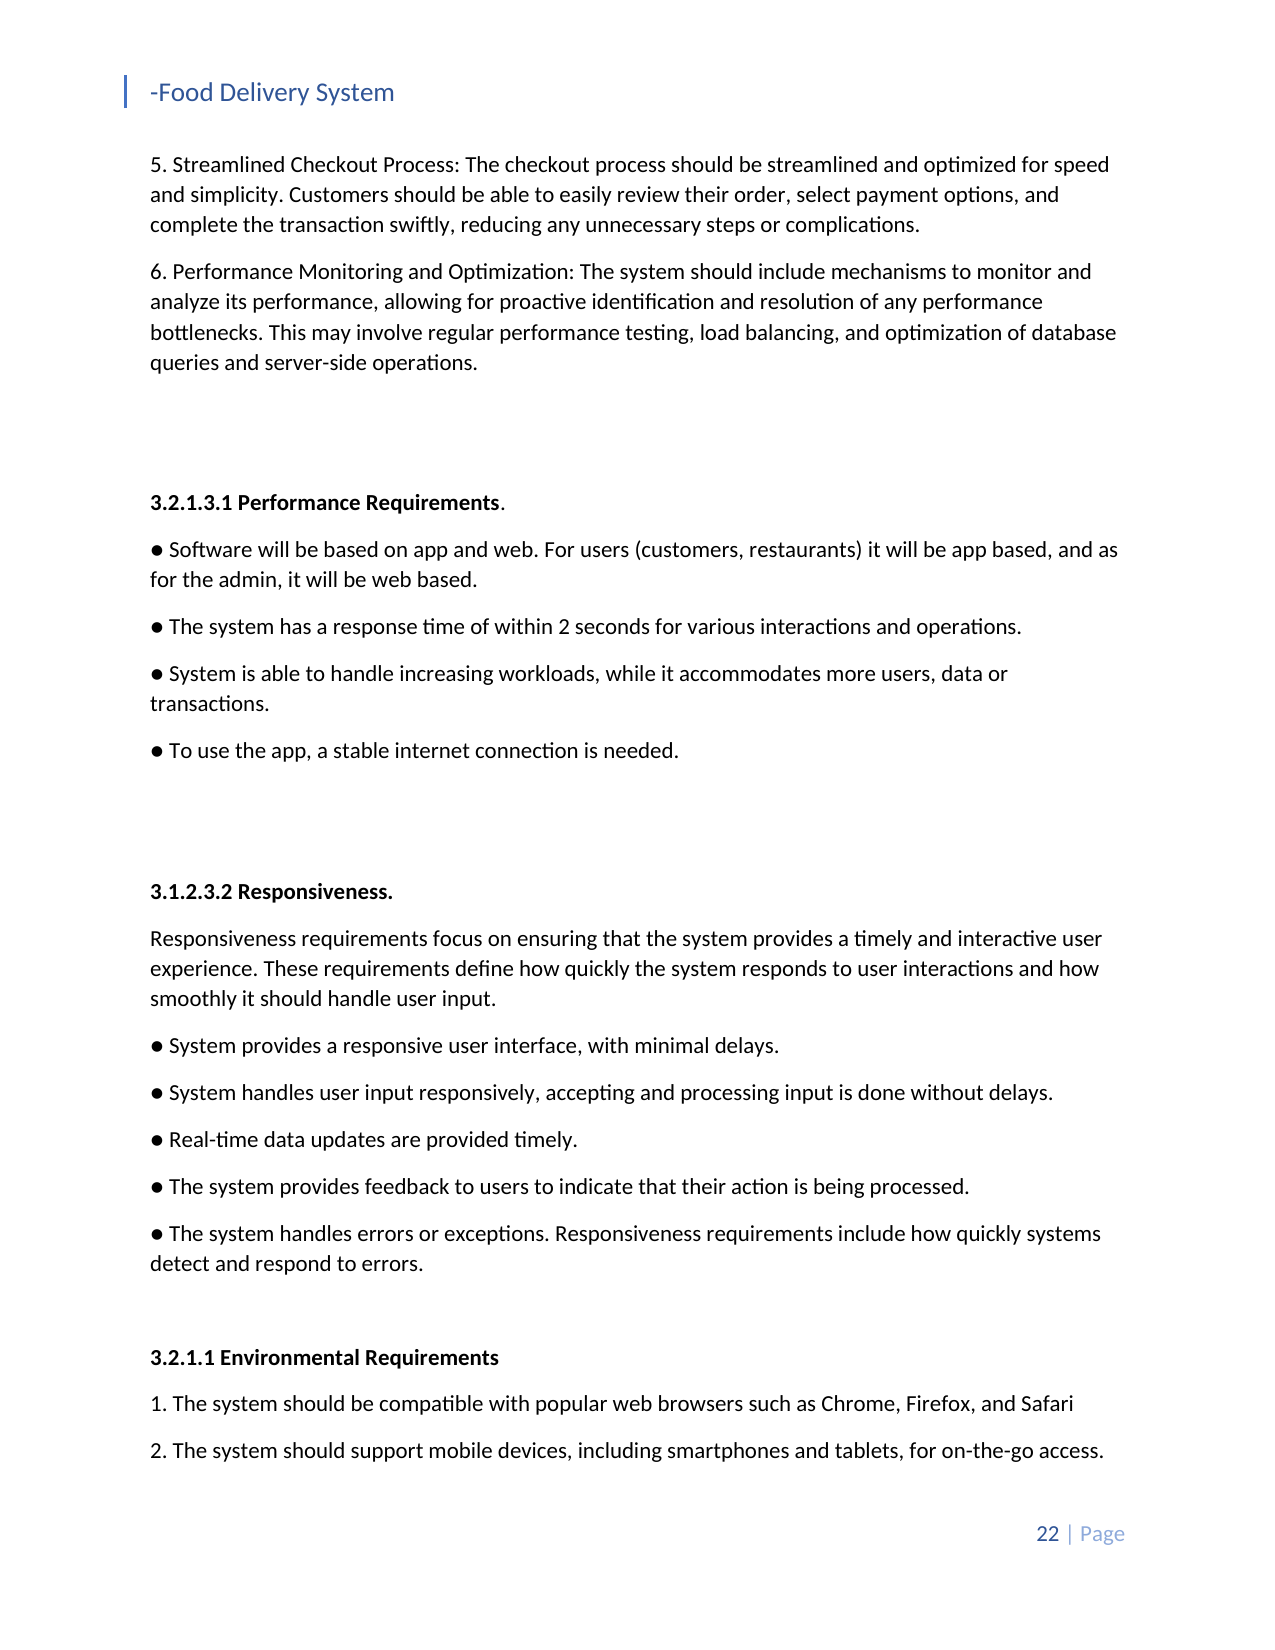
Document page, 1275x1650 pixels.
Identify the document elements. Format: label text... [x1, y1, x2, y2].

text ● System is able to handle increasing workloads, while it accommodates more users, data or transactions. [150, 659, 1125, 718]
text ● Real-time data updates are provided timely. [150, 1125, 1125, 1153]
text 1. The system should be compatible with popular web browsers such as Chrome, Firefox, and Safari [150, 1389, 1125, 1418]
text 6. Performance Monitoring and Optimization: The system should include mechanisms to monitor and analyze its performance, allowing for proactive identification and resolution of any performance bottlenecks. This may involve regular performance testing, load balancing, and optimization of database queries and server-side operations. [150, 257, 1125, 376]
text Responsiveness requirements focus on ensuring that the system provides a timely and interactive user experience. These requirements define how quickly the system responds to user interactions and how smoothly it should handle user input. [150, 924, 1125, 1012]
text ● System provides a responsive user interface, with minimal delays. [150, 1031, 1125, 1059]
text ● Software will be based on app and web. For users (customers, restaurants) it will be app based, and as for the admin, it will be web based. [150, 535, 1125, 594]
text ● The system handles errors or exceptions. Responsiveness requirements include how quickly systems detect and respond to errors. [150, 1219, 1125, 1277]
text ● System handles user input responsively, accepting and processing input is done without delays. [150, 1078, 1125, 1106]
text 3.1.2.3.2 Responsiveness. [150, 877, 1125, 905]
text 3.2.1.1 Environmental Requirements [150, 1343, 1125, 1371]
text 2. The system should support mobile devices, including smartphones and tablets, for on-the-go access. [150, 1436, 1125, 1464]
text ● The system provides feedback to users to indicate that their action is being processed. [150, 1172, 1125, 1200]
text 5. Streamlined Checkout Process: The checkout process should be streamlined and optimized for speed and simplicity. Customers should be able to easily review their order, select payment options, and complete the transaction swiftly, reducing any unnecessary steps or complications. [150, 150, 1125, 238]
text 3.2.1.3.1 Performance Requirements. [150, 488, 1125, 517]
text ● To use the app, a stable internet connection is needed. [150, 736, 1125, 764]
text ● The system has a response time of within 2 seconds for various interactions and operations. [150, 612, 1125, 641]
